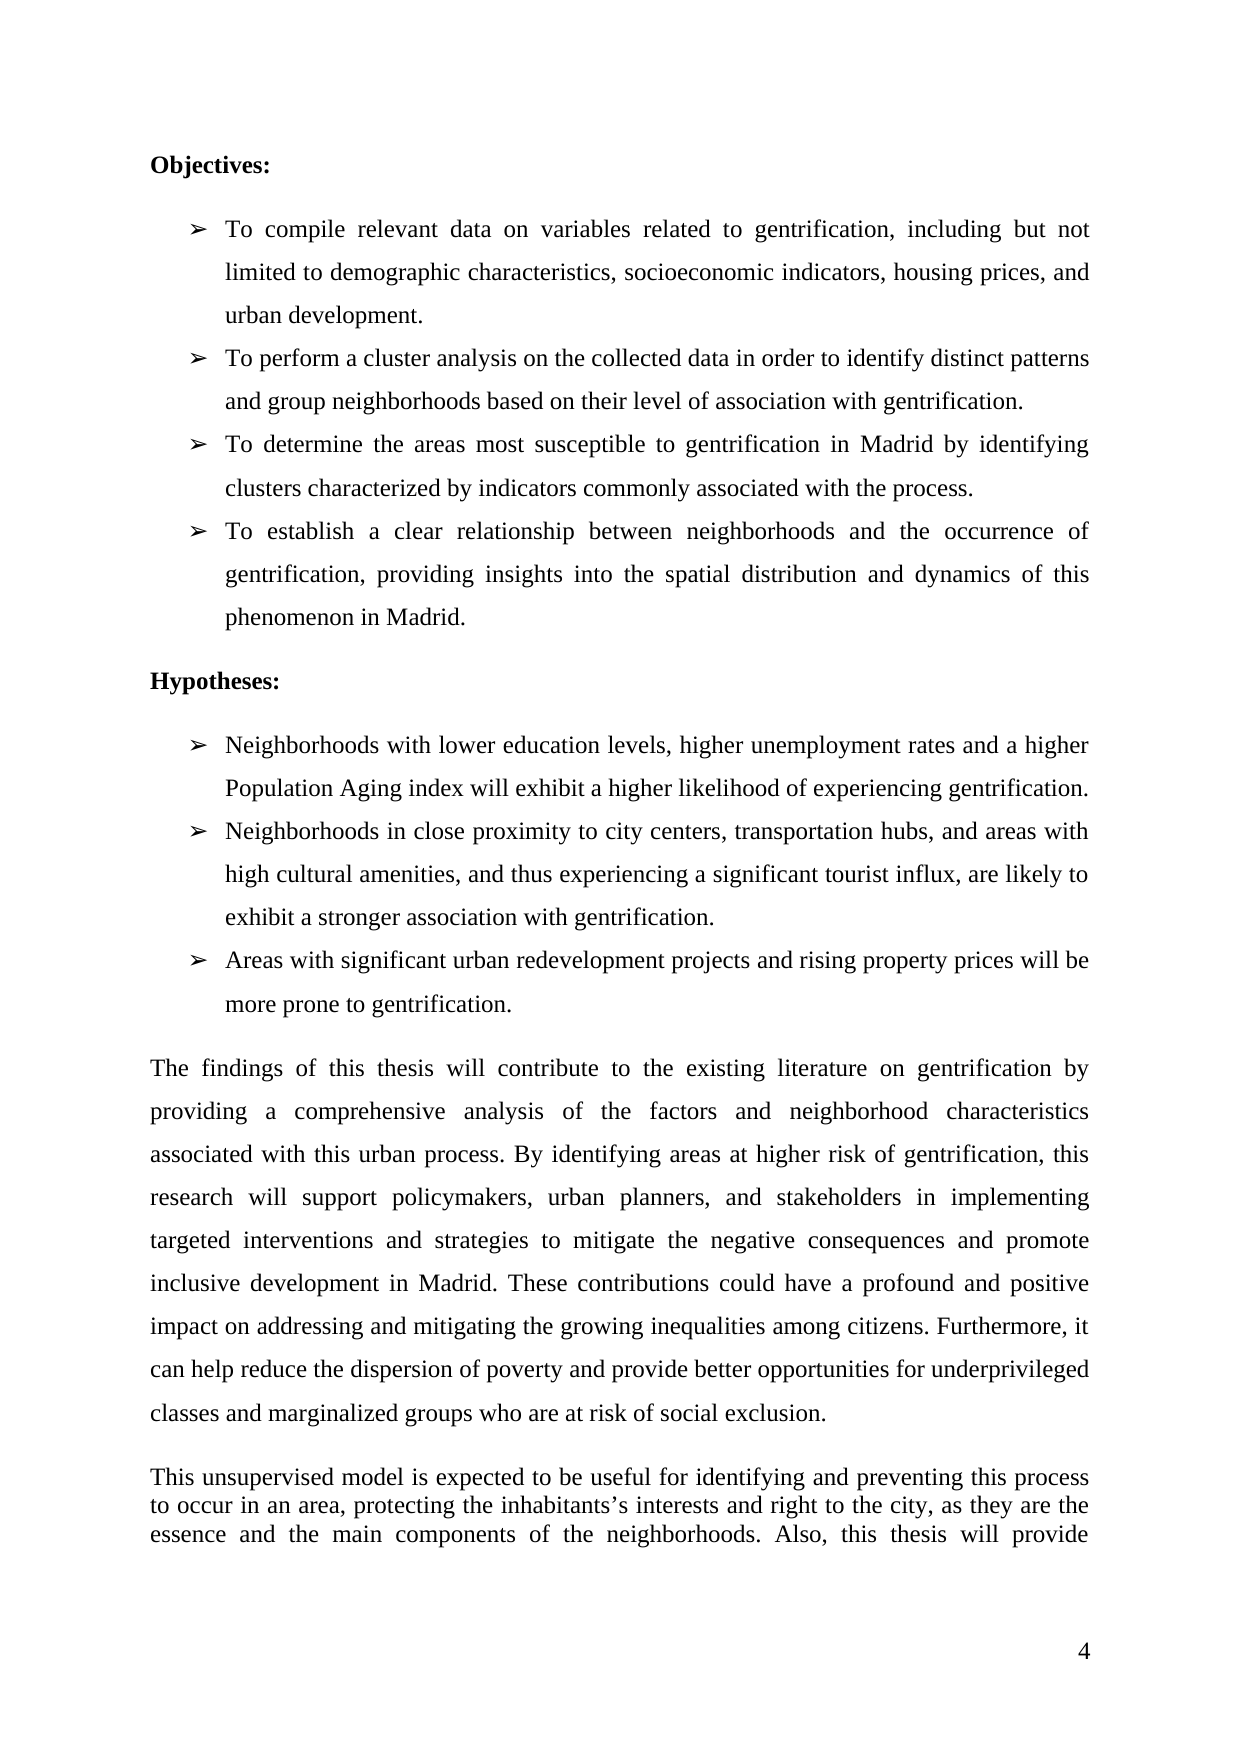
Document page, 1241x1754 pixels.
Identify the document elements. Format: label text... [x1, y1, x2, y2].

text Hypotheses: [150, 666, 1090, 695]
text Objectives: [150, 150, 1090, 179]
list To establish a clear relationship between neighborhoods and the occurrence of gentrification, providing insights into the spatial distribution and dynamics of this phenomenon in Madrid. [187, 516, 1090, 631]
list To perform a cluster analysis on the collected data in order to identify distinct patterns and group neighborhoods based on their level of association with gentrification. [187, 343, 1090, 415]
list Neighborhoods in close proximity to city centers, transportation hubs, and areas with high cultural amenities, and thus experiencing a significant tourist influx, are likely to exhibit a stronger association with gentrification. [187, 816, 1090, 931]
list To determine the areas most susceptible to gentrification in Madrid by identifying clusters characterized by indicators commonly associated with the process. [187, 429, 1090, 501]
list Areas with significant urban redevelopment projects and rising property prices will be more prone to gentrification. [187, 946, 1090, 1017]
list Neighborhoods with lower education levels, higher unemployment rates and a higher Population Aging index will exhibit a higher likelihood of experiencing gentrification. [187, 730, 1090, 802]
list To compile relevant data on variables related to gentrification, including but not limited to demographic characteristics, socioeconomic indicators, housing prices, and urban development. [187, 214, 1090, 329]
text The findings of this thesis will contribute to the existing literature on gentrification by providing a comprehensive analysis of the factors and neighborhood characteristics associated with this urban process. By identifying areas at higher risk of gentrification, this research will support policymakers, urban planners, and stakeholders in implementing targeted interventions and strategies to mitigate the negative consequences and promote inclusive development in Madrid. These contributions could have a profound and positive impact on addressing and mitigating the growing inequalities among citizens. Furthermore, it can help reduce the dispersion of poverty and provide better opportunities for underprivileged classes and marginalized groups who are at risk of social exclusion. [150, 1053, 1090, 1426]
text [150, 1462, 1090, 1548]
